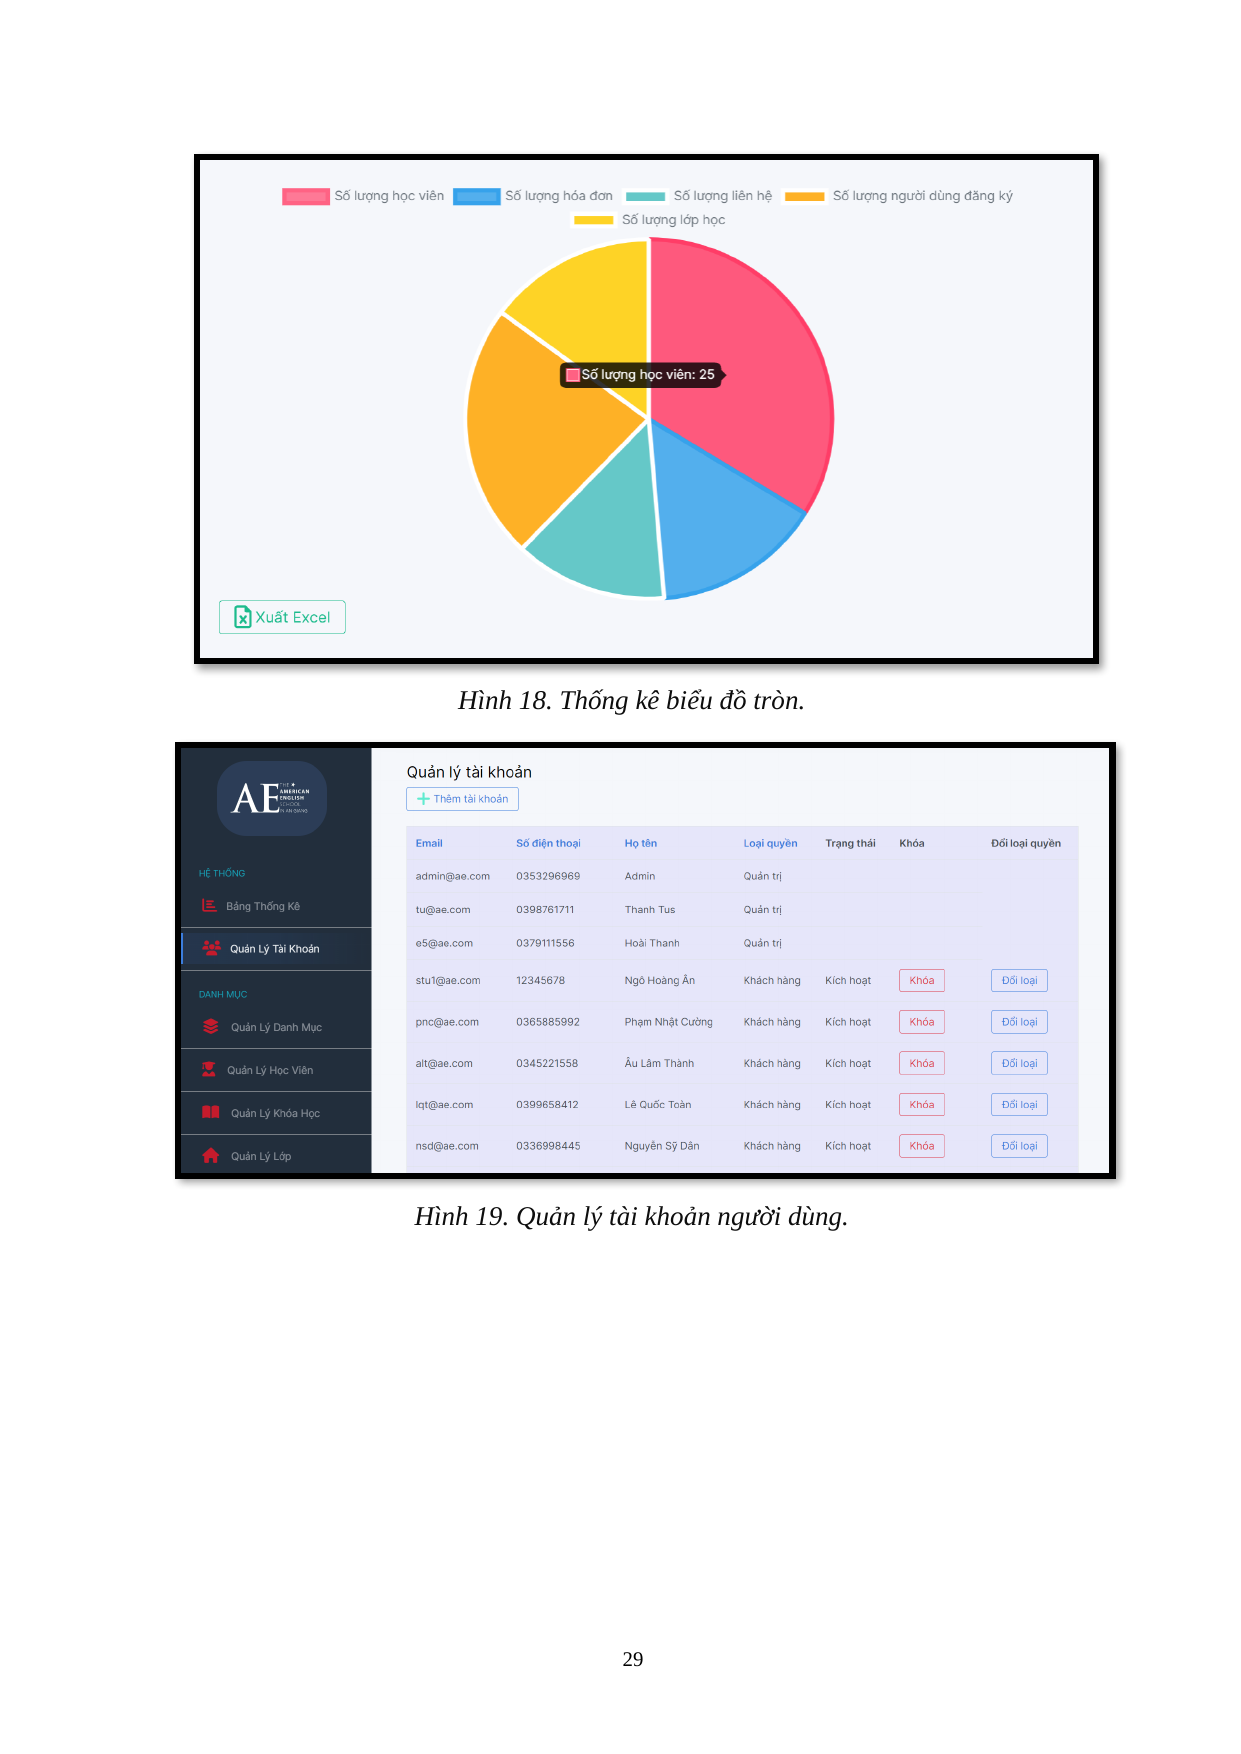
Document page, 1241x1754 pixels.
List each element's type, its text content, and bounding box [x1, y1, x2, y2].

text Hình 19. Quản lý tài khoản người dùng. [169, 1200, 1097, 1231]
picture [181, 748, 1109, 1173]
picture [200, 160, 1093, 658]
text Hình 18. Thống kê biểu đồ tròn. [169, 684, 1097, 715]
